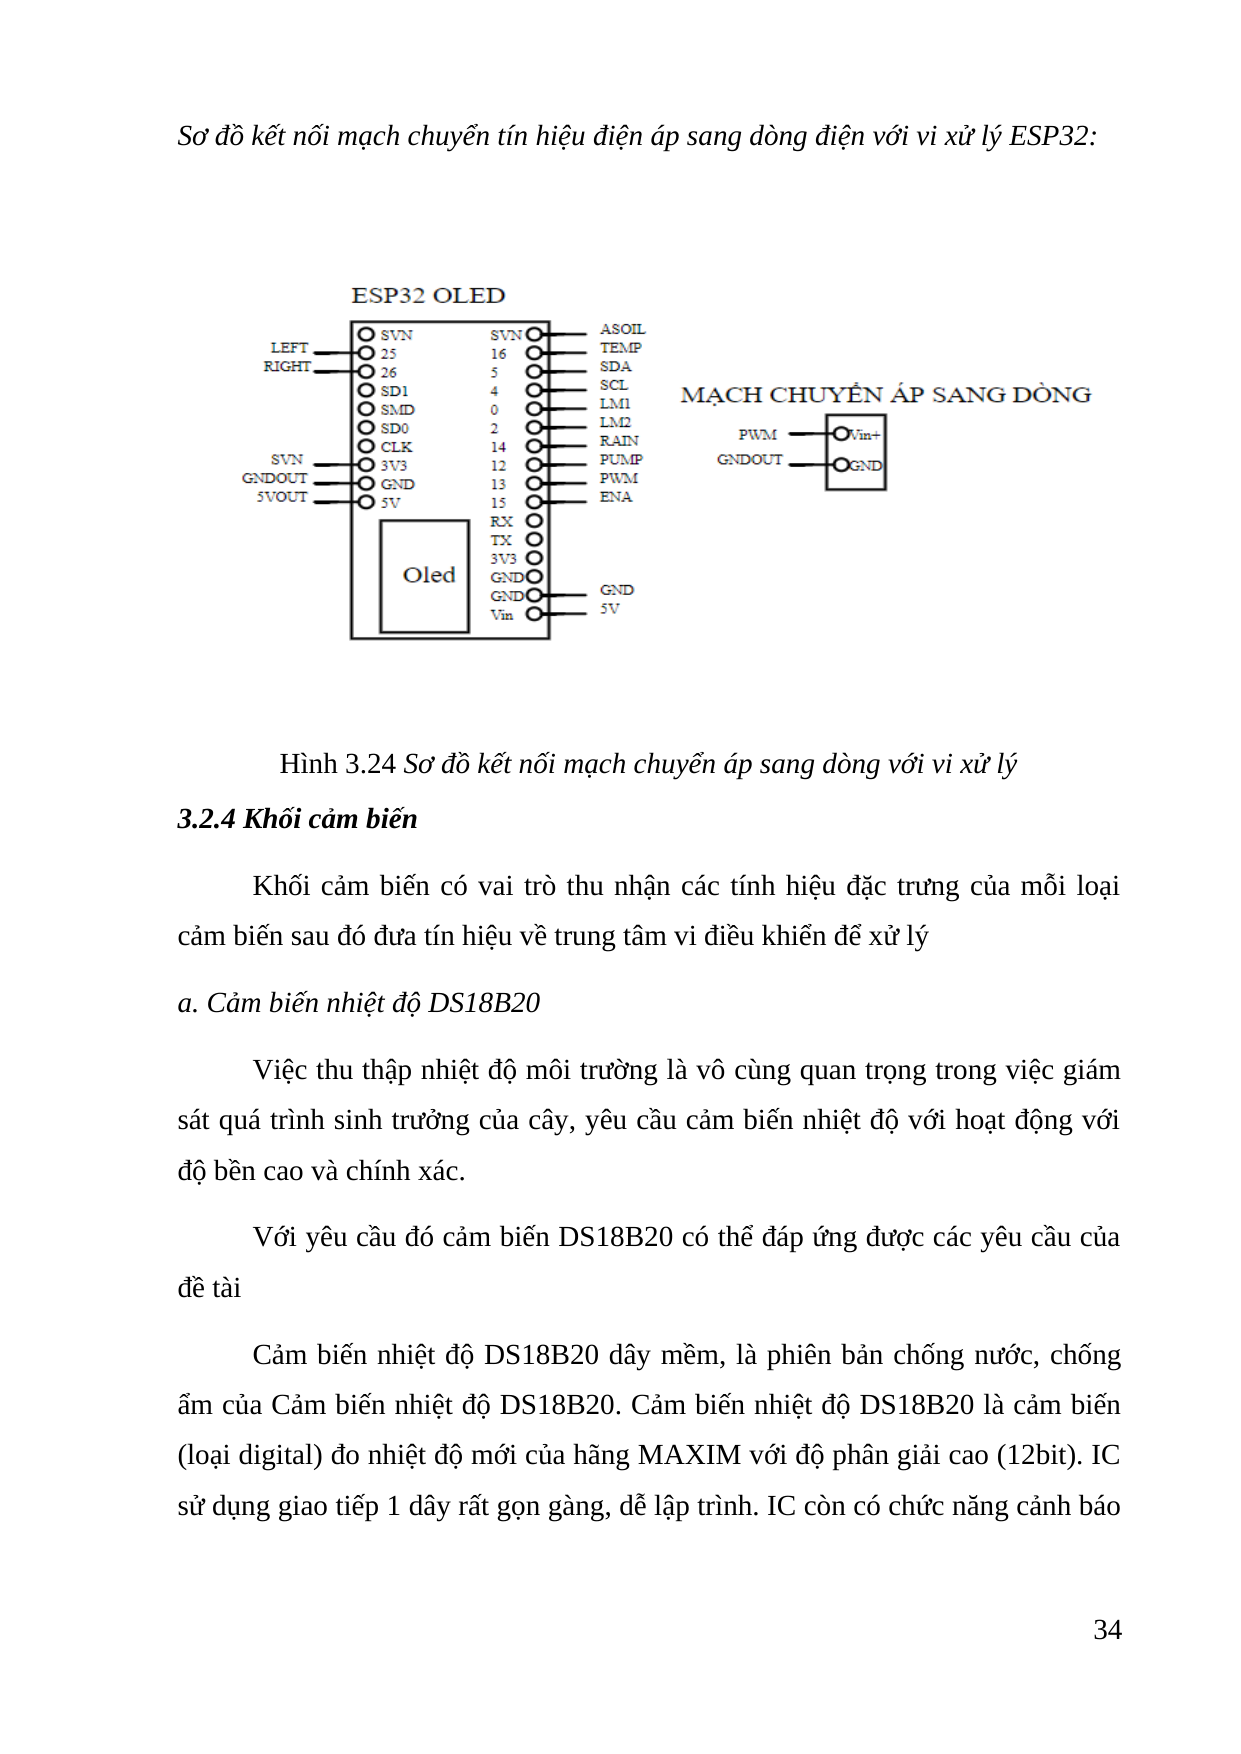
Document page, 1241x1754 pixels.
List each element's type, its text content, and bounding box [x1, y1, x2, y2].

subtitle a. Cảm biến nhiệt độ DS18B20 [177, 985, 1122, 1018]
text Sơ đồ kết nối mạch chuyển tín hiệu điện áp sang dòng điện với vi xử lý ESP32: [177, 118, 1122, 152]
text Khối cảm biến có vai trò thu nhận các tính hiệu đặc trưng của mỗi loại cảm biến sau đó đưa tín hiệu về trung tâm vi điều khiển để xử lý [177, 868, 1122, 952]
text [177, 1337, 1122, 1521]
text Việc thu thập nhiệt độ môi trường là vô cùng quan trọng trong việc giám sát quá trình sinh trưởng của cây, yêu cầu cảm biến nhiệt độ với hoạt động với độ bền cao và chính xác. [177, 1052, 1122, 1186]
text Với yêu cầu đó cảm biến DS18B20 có thể đáp ứng được các yêu cầu của đề tài [177, 1219, 1122, 1303]
picture [177, 185, 1123, 713]
subtitle 3.2.4 Khối cảm biến [177, 801, 1122, 834]
